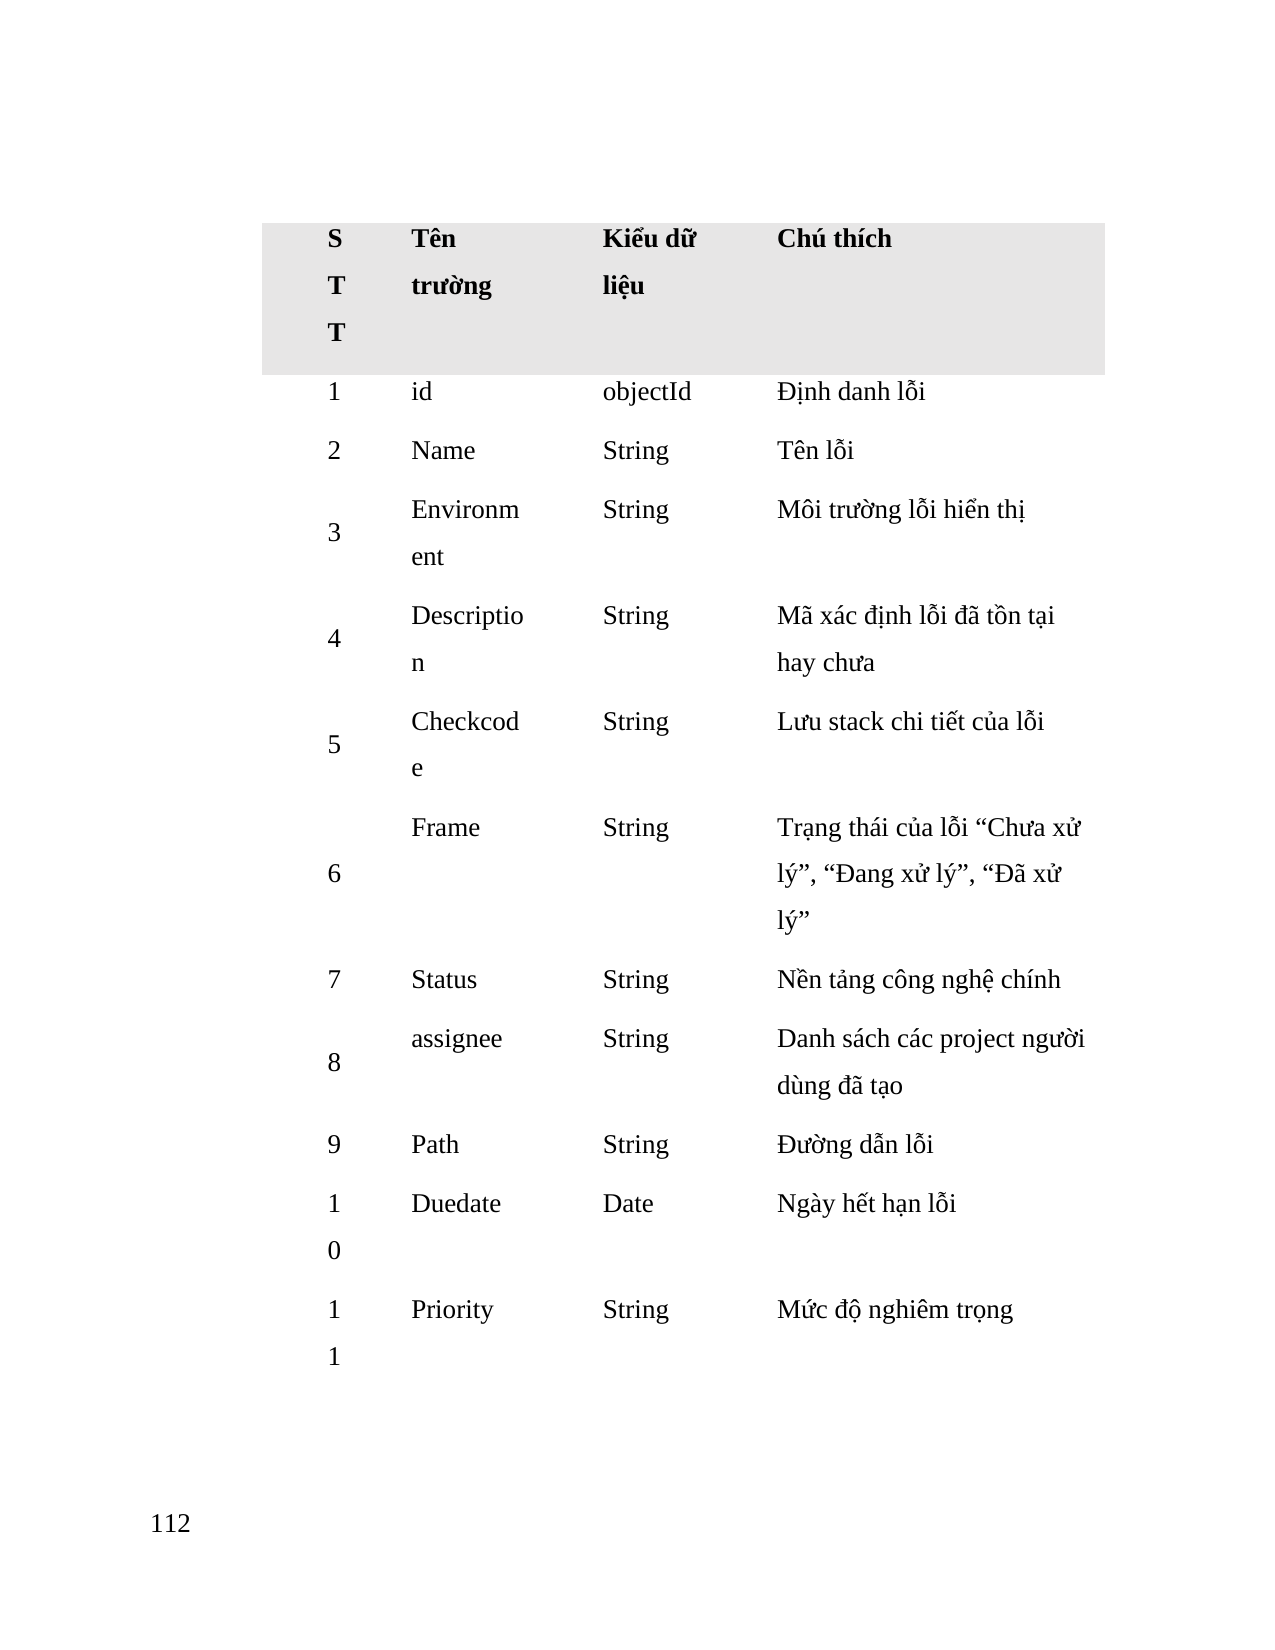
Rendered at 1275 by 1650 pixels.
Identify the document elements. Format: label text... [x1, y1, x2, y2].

table_cell Đường dẫn lỗi [711, 1128, 1105, 1187]
table_cell Trạng thái của lỗi “Chưa xử lý”, “Đang xử lý”, “Đã xử lý” [711, 811, 1105, 963]
table_cell Ngày hết hạn lỗi [711, 1188, 1105, 1293]
table_header Chú thích [711, 223, 1105, 375]
table_cell id [346, 375, 537, 434]
table_cell Name [346, 434, 537, 493]
table_header Kiểu dữ liệu [537, 223, 711, 375]
table_cell String [537, 1293, 711, 1399]
table_cell 9 [262, 1128, 346, 1187]
table_cell Mã xác định lỗi đã tồn tại hay chưa [711, 599, 1105, 705]
table_cell 10 [262, 1188, 346, 1293]
table_cell String [537, 705, 711, 811]
table_cell 2 [262, 434, 346, 493]
table_cell Định danh lỗi [711, 375, 1105, 434]
table_cell Description [346, 599, 537, 705]
table_cell Mức độ nghiêm trọng [711, 1293, 1105, 1399]
table_cell String [537, 811, 711, 963]
table_cell String [537, 1128, 711, 1187]
table_cell Danh sách các project người dùng đã tạo [711, 1023, 1105, 1128]
table_cell Lưu stack chi tiết của lỗi [711, 705, 1105, 811]
table_cell Frame [346, 811, 537, 963]
table_cell Nền tảng công nghệ chính [711, 963, 1105, 1022]
table_cell 4 [262, 599, 346, 705]
table_cell Duedate [346, 1188, 537, 1293]
table_cell String [537, 963, 711, 1022]
table_cell assignee [346, 1023, 537, 1128]
table_cell 1 [262, 375, 346, 434]
table_cell Checkcode [346, 705, 537, 811]
table_cell 3 [262, 493, 346, 599]
table_cell Path [346, 1128, 537, 1187]
table_cell 6 [262, 811, 346, 963]
table_cell String [537, 1023, 711, 1128]
table_cell String [537, 493, 711, 599]
table_cell String [537, 434, 711, 493]
table_header Tên trường [346, 223, 537, 375]
table_cell Môi trường lỗi hiển thị [711, 493, 1105, 599]
table_cell 11 [262, 1293, 346, 1399]
table_cell Priority [346, 1293, 537, 1399]
table_cell Date [537, 1188, 711, 1293]
table_cell Environment [346, 493, 537, 599]
table_cell 8 [262, 1023, 346, 1128]
table_cell 7 [262, 963, 346, 1022]
table_cell objectId [537, 375, 711, 434]
table_cell Status [346, 963, 537, 1022]
table_cell 5 [262, 705, 346, 811]
table_cell Tên lỗi [711, 434, 1105, 493]
table_header STT [262, 223, 346, 375]
table_cell String [537, 599, 711, 705]
